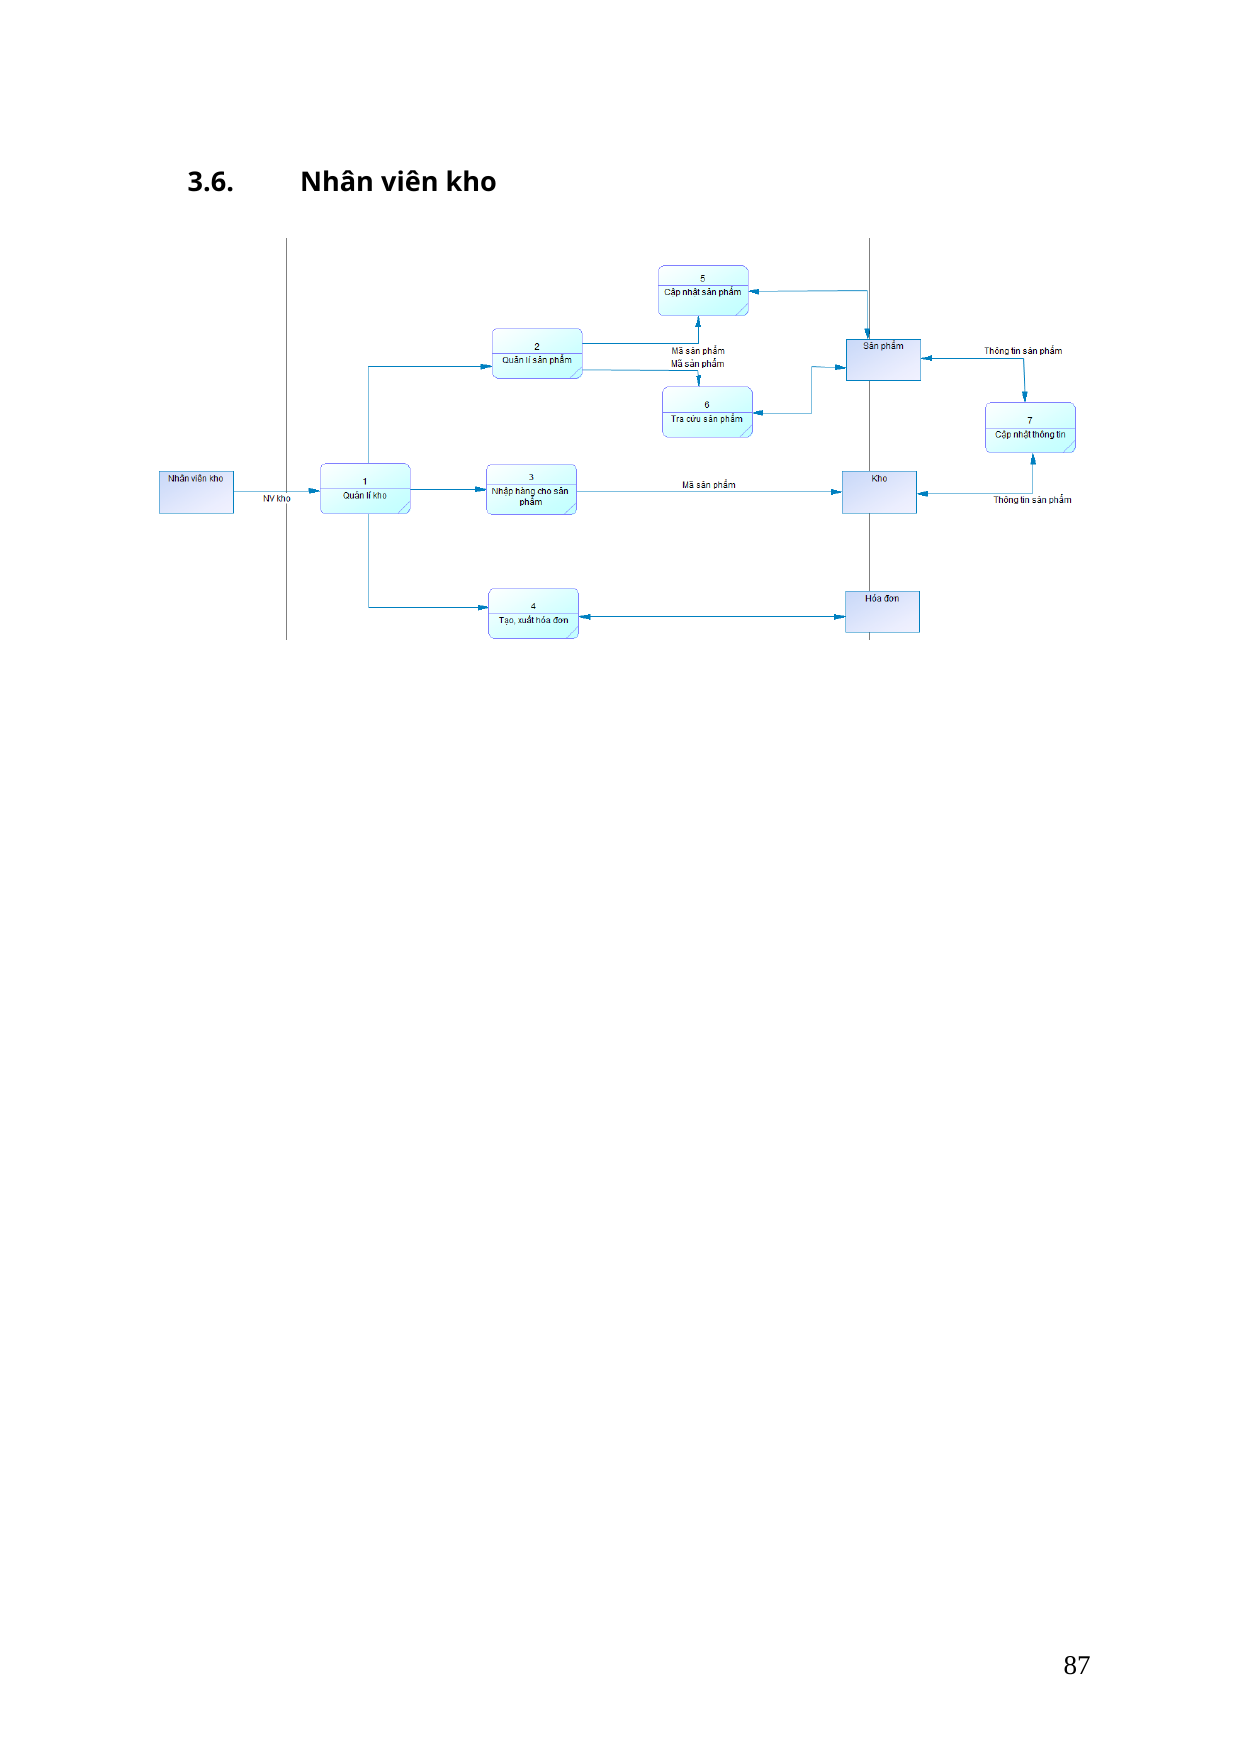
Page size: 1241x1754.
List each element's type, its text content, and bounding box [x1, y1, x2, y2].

text Nhân viên kho [187, 162, 1090, 199]
picture [150, 238, 1091, 640]
